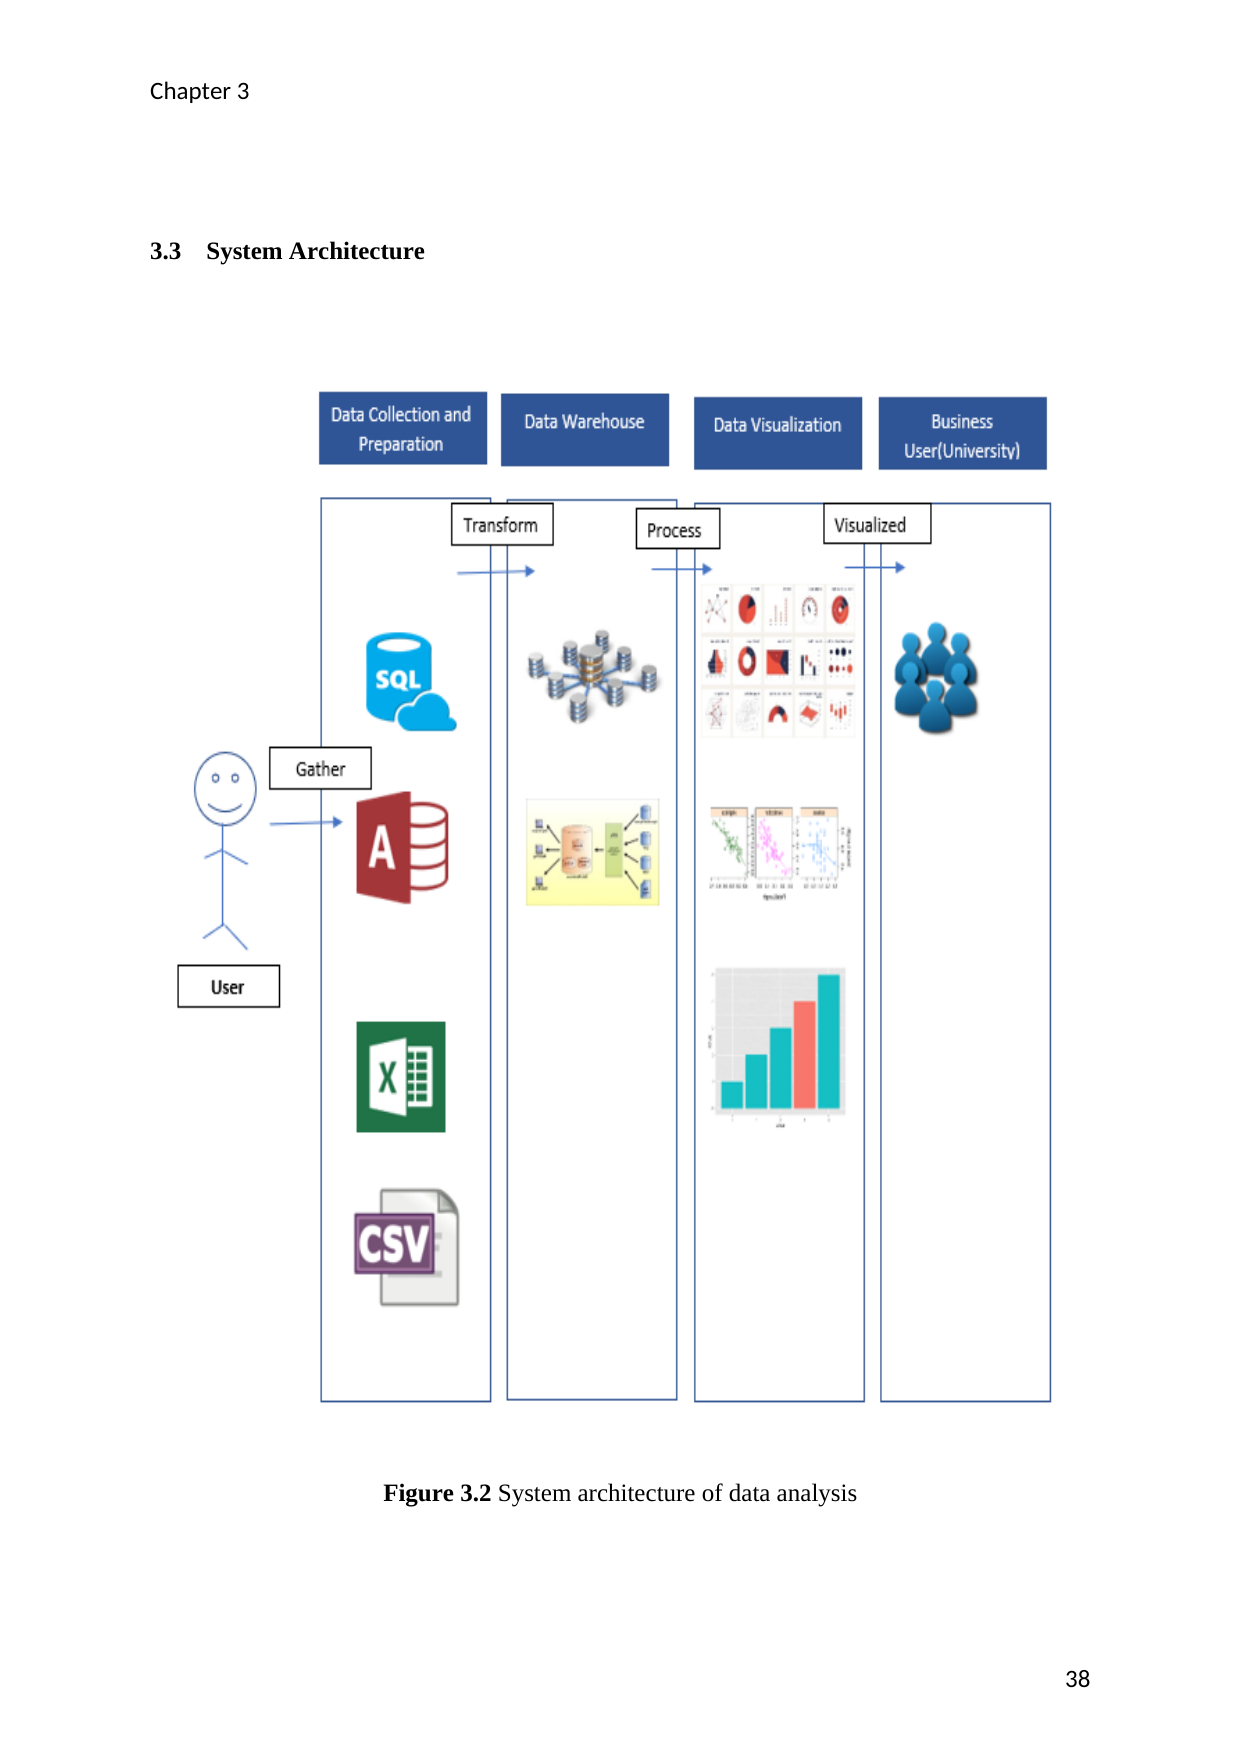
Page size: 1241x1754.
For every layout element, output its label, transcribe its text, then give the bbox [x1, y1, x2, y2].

picture [154, 368, 1086, 1420]
text 3.3 System Architecture [150, 236, 1090, 265]
text Figure 3.2 System architecture of data analysis [150, 1478, 1090, 1506]
